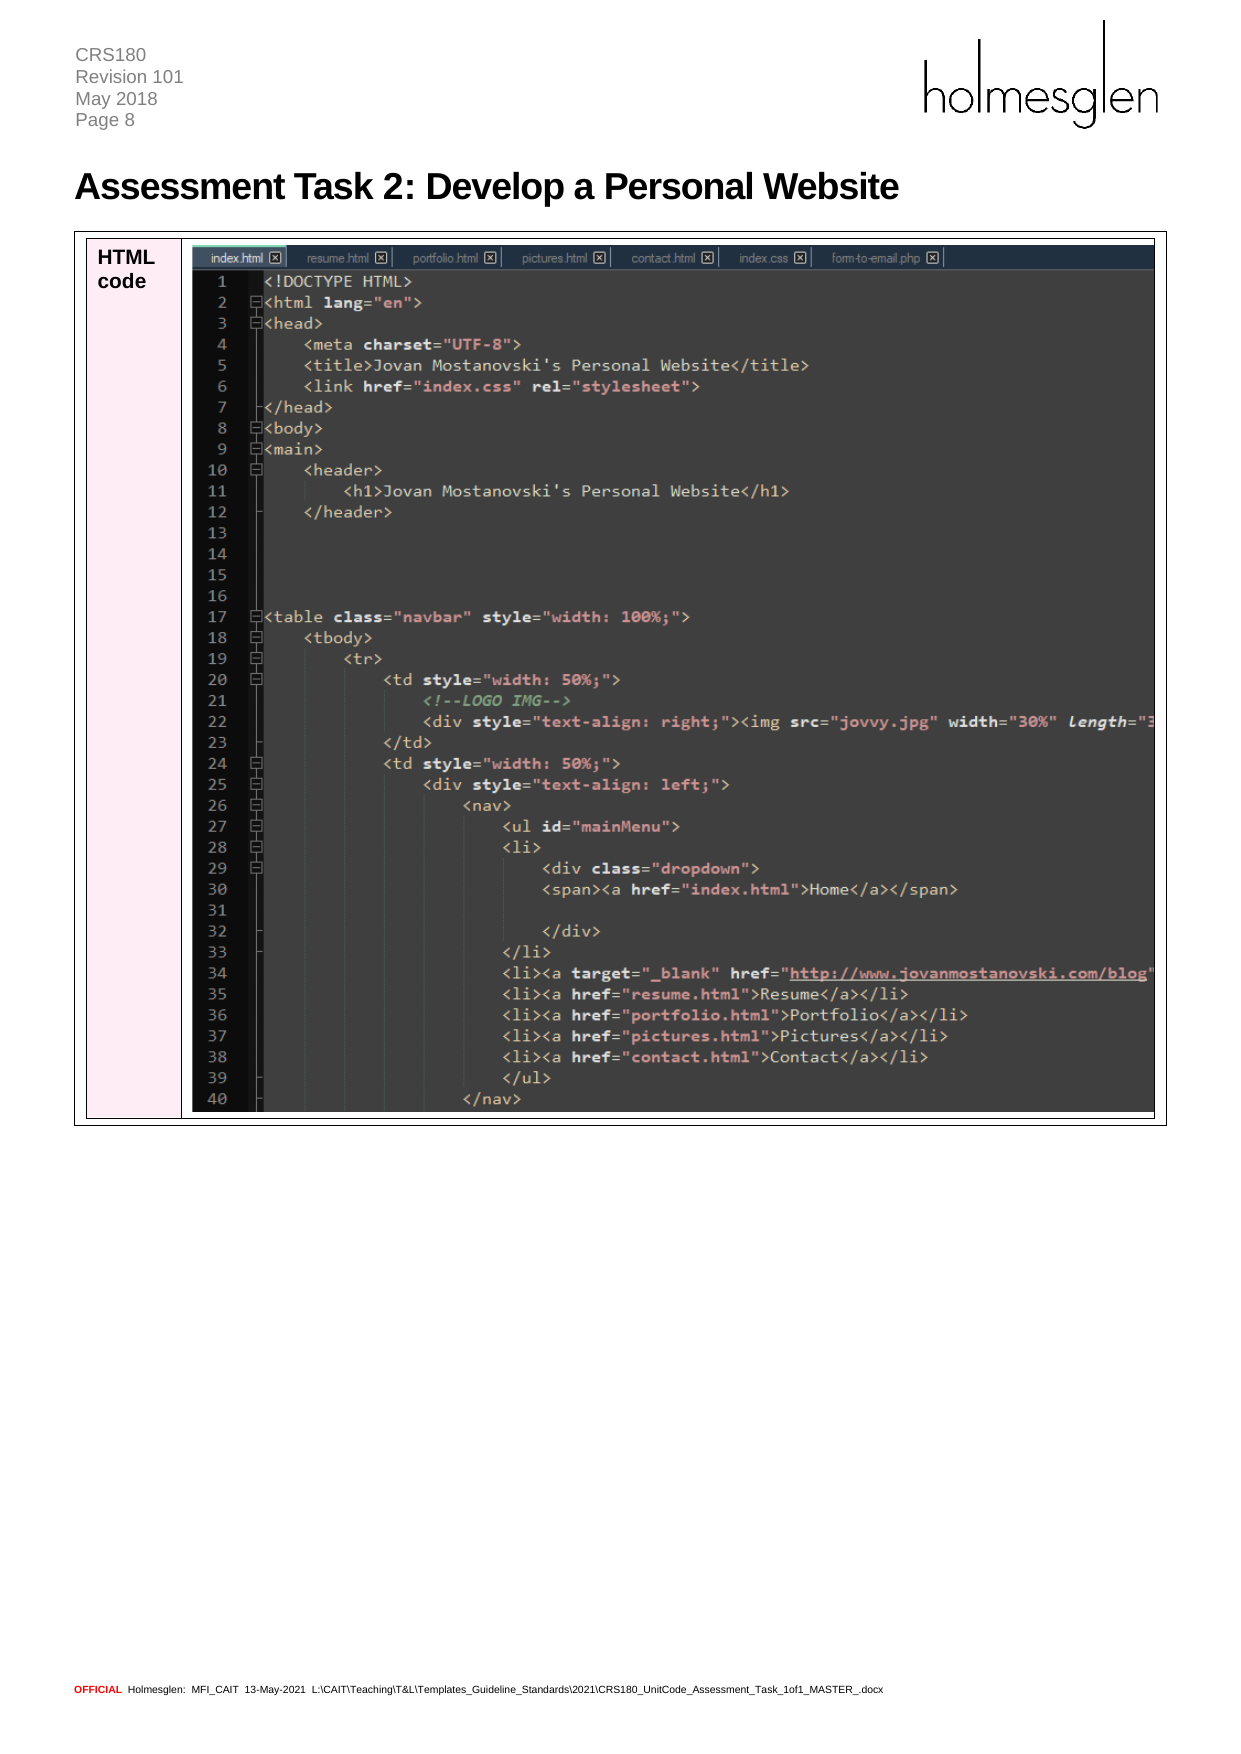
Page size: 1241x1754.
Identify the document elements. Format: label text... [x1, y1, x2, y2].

picture [192, 245, 1154, 1112]
picture [902, 20, 1158, 152]
table_cell Answer: #1 Header component #2 Portfolio component Add more sections using the template above as needed. [75, 232, 1166, 1124]
